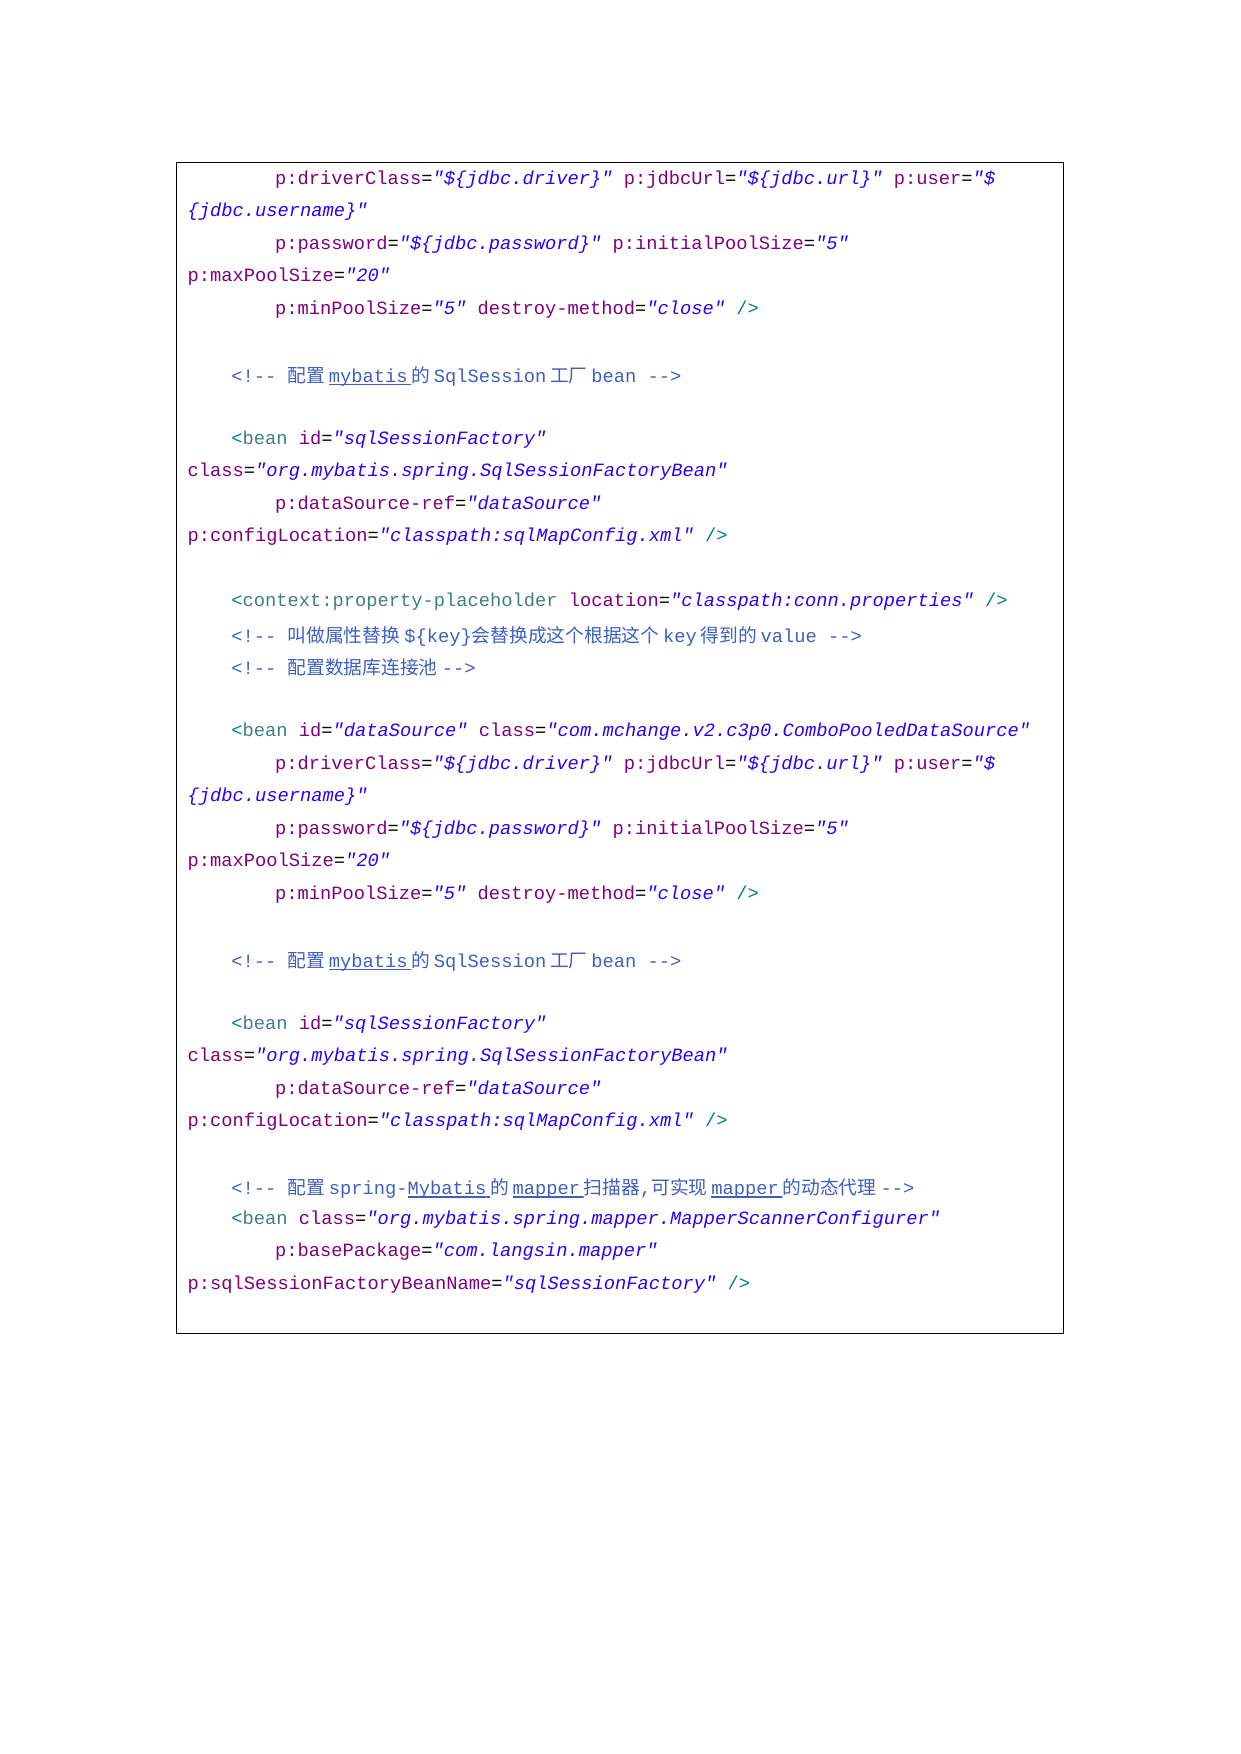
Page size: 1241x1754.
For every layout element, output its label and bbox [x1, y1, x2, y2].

table_header [177, 163, 1063, 1333]
